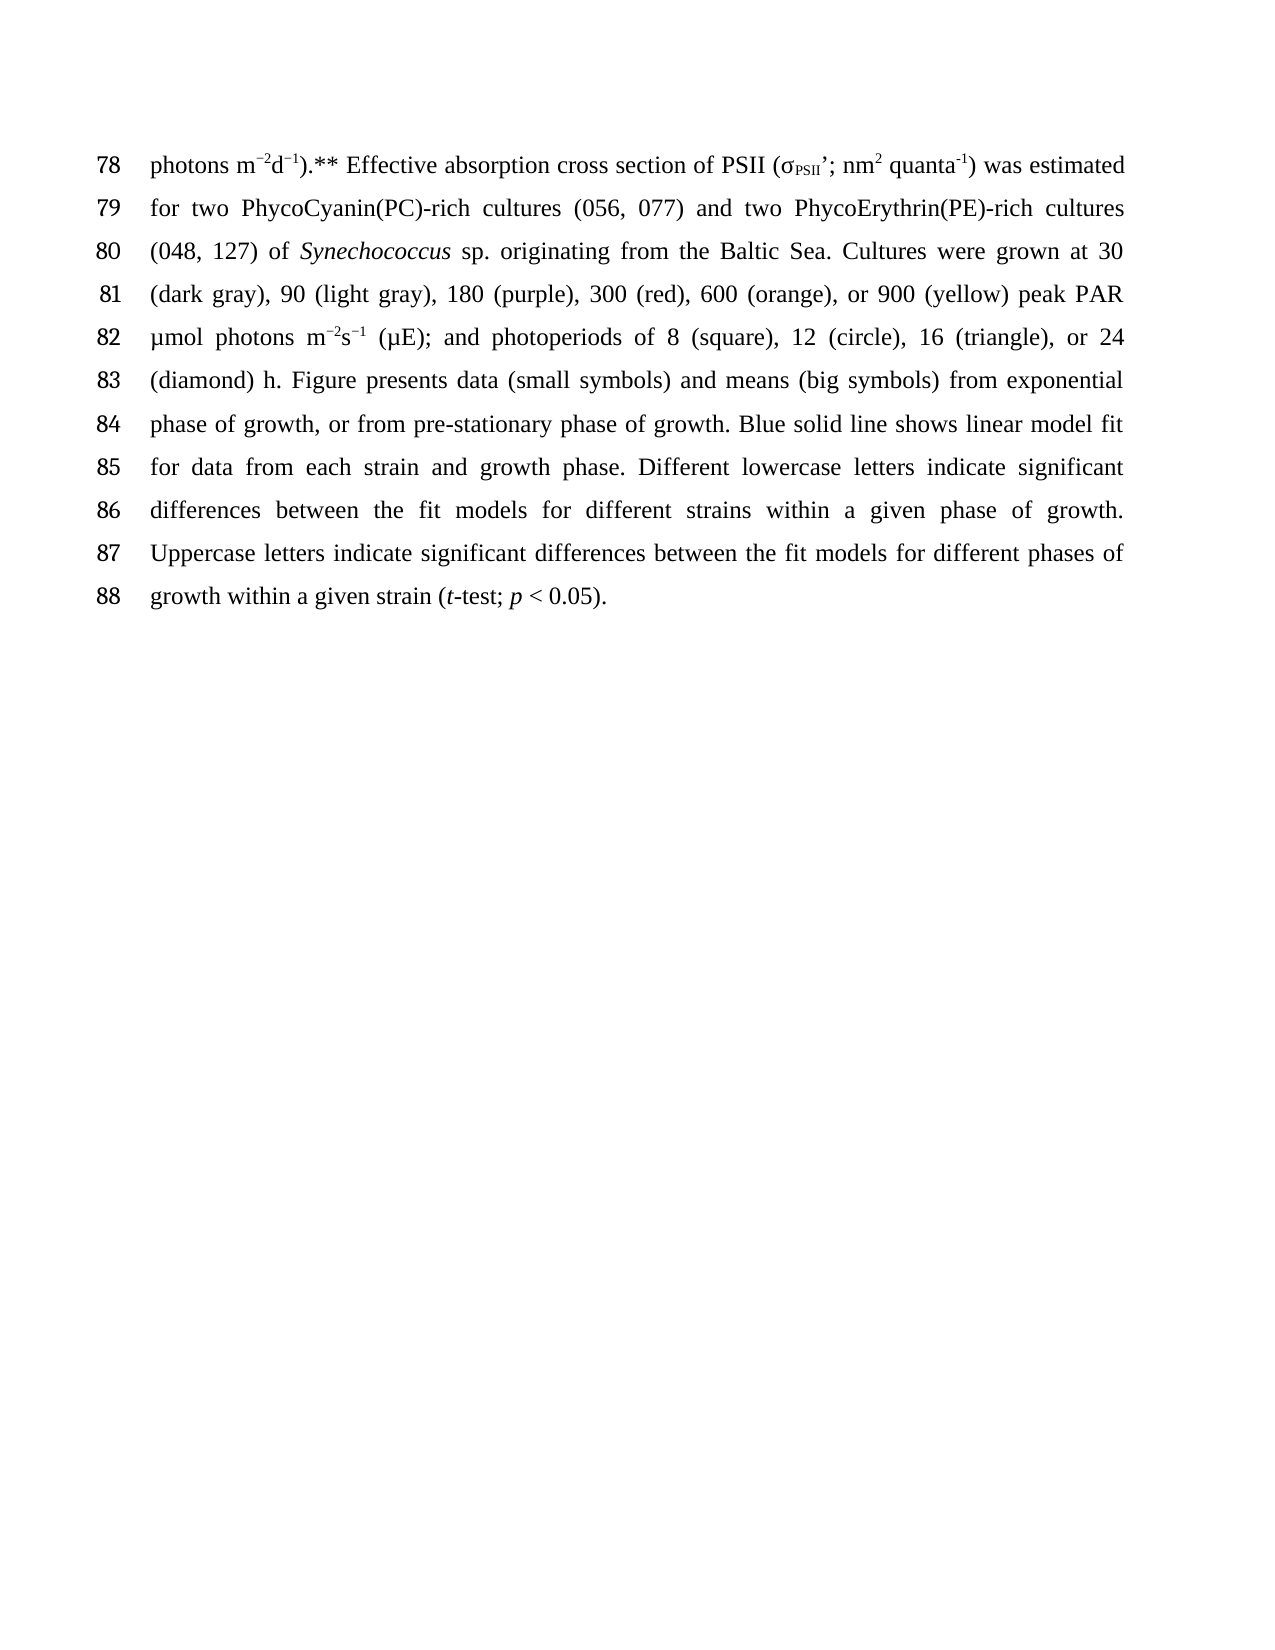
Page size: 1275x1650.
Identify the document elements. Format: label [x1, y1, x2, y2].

text [150, 150, 1125, 610]
